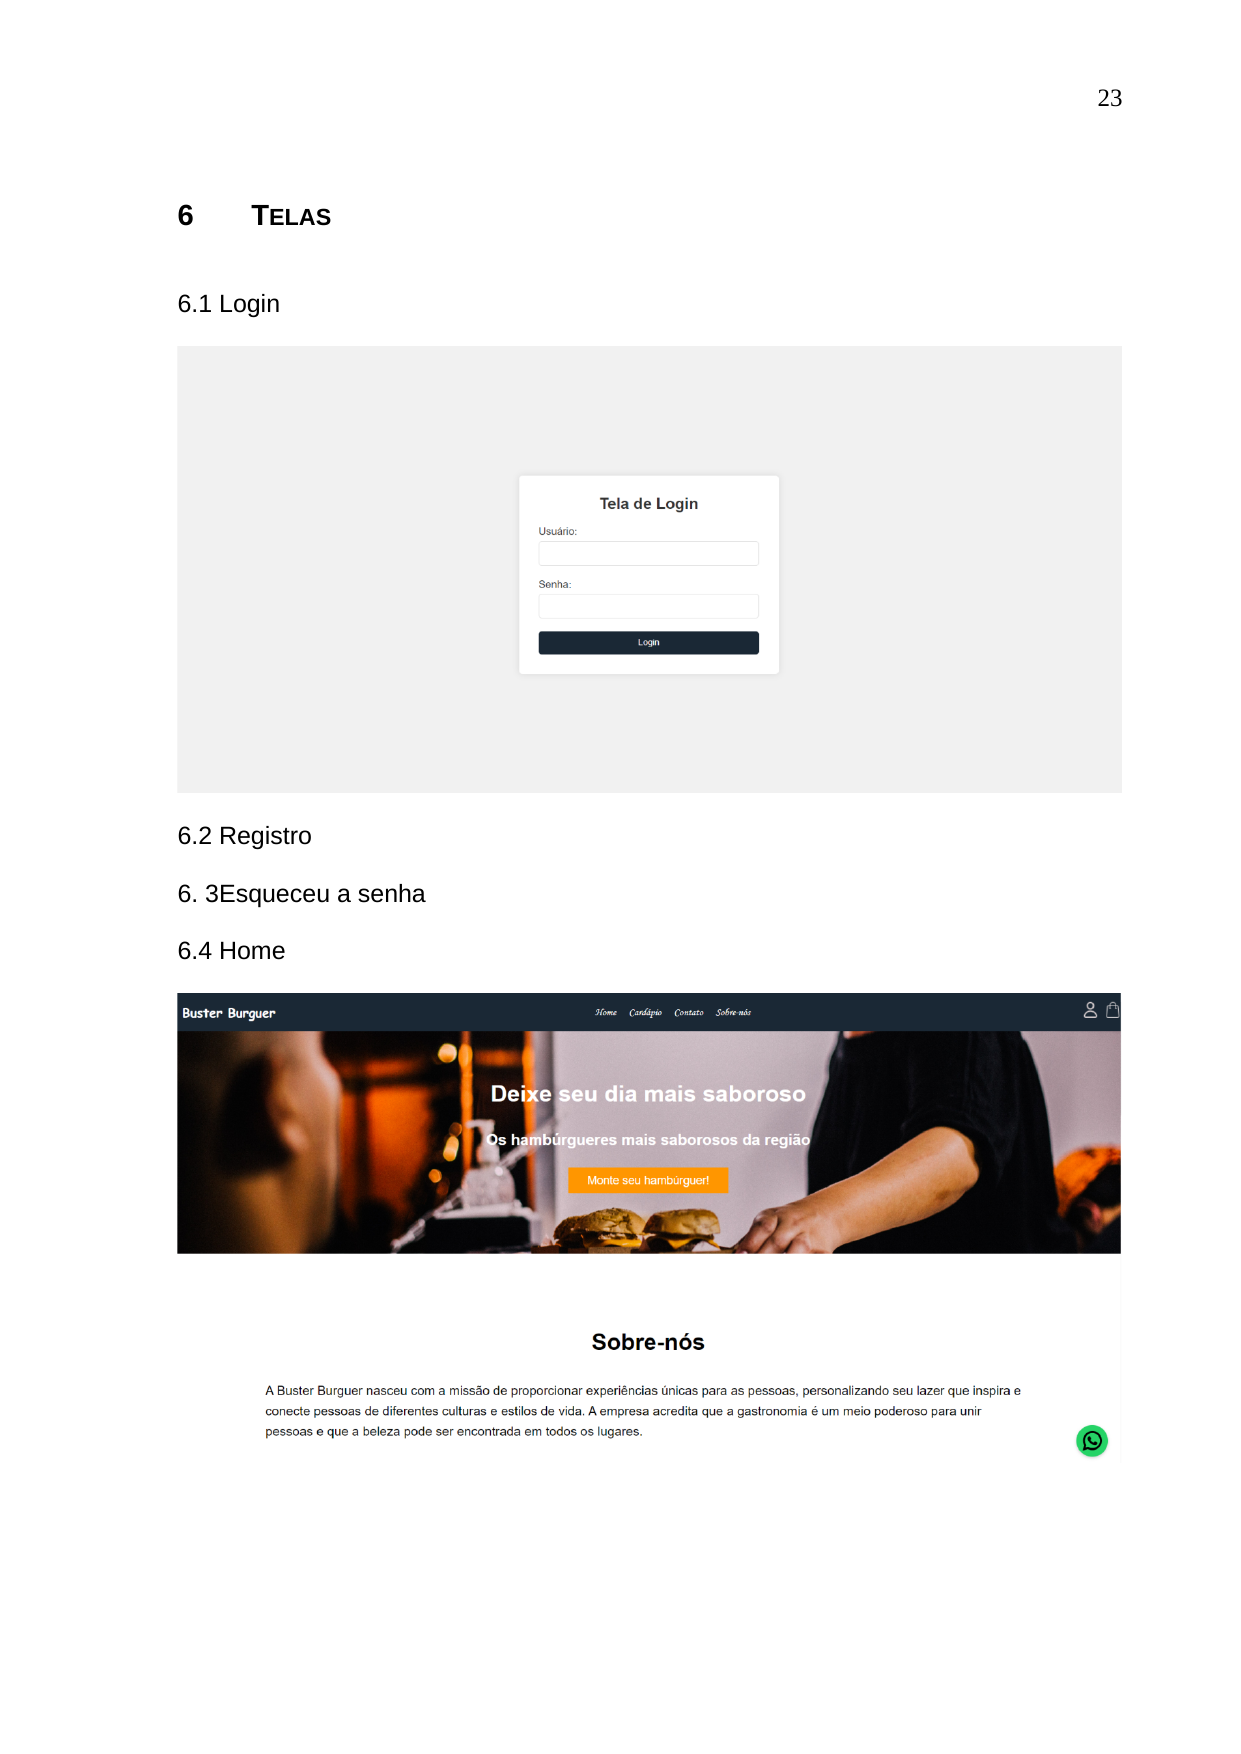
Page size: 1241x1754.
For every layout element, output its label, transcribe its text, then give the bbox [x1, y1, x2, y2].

text 6.4 Home [177, 936, 1122, 965]
picture [177, 993, 1122, 1463]
text 6. 3Esqueceu a senha [177, 878, 1122, 907]
list 6.1 Login [177, 289, 1122, 317]
subtitle Telas [177, 198, 1122, 231]
list 6.2 Registro [177, 821, 1122, 850]
picture [177, 346, 1122, 793]
